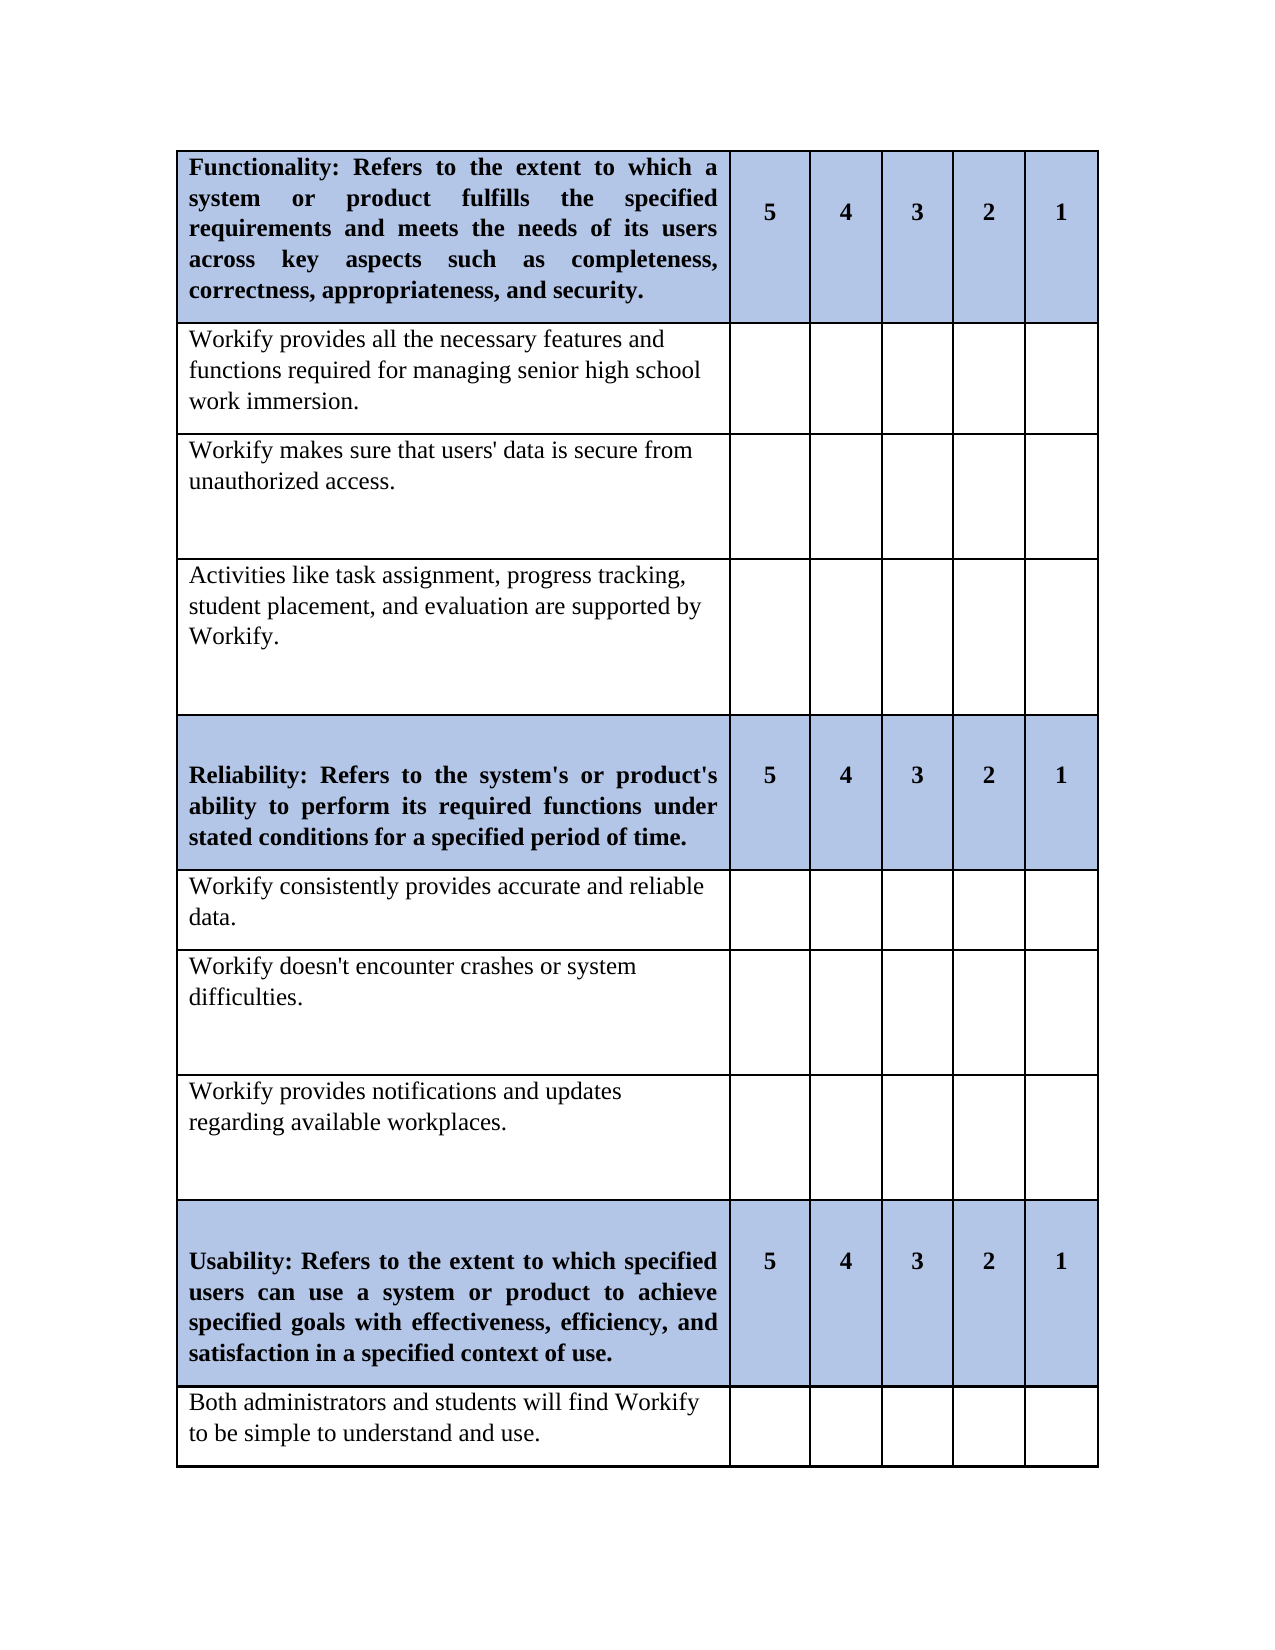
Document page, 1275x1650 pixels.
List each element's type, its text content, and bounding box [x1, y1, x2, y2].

table_cell 5 [731, 716, 809, 869]
table_cell [883, 324, 952, 433]
table_cell [1026, 435, 1097, 558]
table_cell [731, 951, 809, 1074]
table_cell 3 [883, 1201, 952, 1385]
table_cell 1 [1026, 1201, 1097, 1385]
table_cell Workify provides notifications and updates regarding available workplaces. [178, 1076, 729, 1199]
table_cell Workify makes sure that users' data is secure from unauthorized access. [178, 435, 729, 558]
table_cell [731, 871, 809, 949]
table_cell 4 [811, 716, 881, 869]
table_cell [811, 1388, 881, 1465]
table_cell [1026, 1388, 1097, 1465]
table_cell [883, 951, 952, 1074]
table_cell [731, 324, 809, 433]
table_cell [1026, 951, 1097, 1074]
table_header 1 [1026, 152, 1097, 322]
table_cell 5 [731, 1201, 809, 1385]
table_cell [811, 1076, 881, 1199]
table_cell 1 [1026, 716, 1097, 869]
table_cell [954, 1388, 1024, 1465]
table_header 5 [731, 152, 809, 322]
table_cell [1026, 871, 1097, 949]
table_header Functionality: Refers to the extent to which a system or product fulfills the specified requirements and meets the needs of its users across key aspects such as completeness, correctness, appropriateness, and security. [178, 152, 729, 322]
table_cell 2 [954, 716, 1024, 869]
table_cell [1026, 1076, 1097, 1199]
table_cell [811, 951, 881, 1074]
table_cell [731, 435, 809, 558]
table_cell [178, 1388, 729, 1465]
table_cell 4 [811, 1201, 881, 1385]
table_cell [954, 560, 1024, 714]
table_cell Workify consistently provides accurate and reliable data. [178, 871, 729, 949]
table_cell [811, 435, 881, 558]
table_cell [811, 560, 881, 714]
table_cell [883, 1388, 952, 1465]
table_cell [954, 951, 1024, 1074]
table_cell [811, 324, 881, 433]
table_header 4 [811, 152, 881, 322]
table_cell [1026, 560, 1097, 714]
table_cell [883, 560, 952, 714]
table_header 2 [954, 152, 1024, 322]
table_cell Workify doesn't encounter crashes or system difficulties. [178, 951, 729, 1074]
table_cell 3 [883, 716, 952, 869]
table_cell 2 [954, 1201, 1024, 1385]
table_cell Activities like task assignment, progress tracking, student placement, and evaluation are supported by Workify. [178, 560, 729, 714]
table_cell [954, 435, 1024, 558]
table_cell [731, 560, 809, 714]
table_cell [731, 1076, 809, 1199]
table_cell [954, 871, 1024, 949]
table_cell [883, 435, 952, 558]
table_cell [811, 871, 881, 949]
table_cell Usability: Refers to the extent to which specified users can use a system or product to achieve specified goals with effectiveness, efficiency, and satisfaction in a specified context of use. [178, 1201, 729, 1385]
table_cell [731, 1388, 809, 1465]
table_cell Workify provides all the necessary features and functions required for managing senior high school work immersion. [178, 324, 729, 433]
table_header 3 [883, 152, 952, 322]
table_cell [883, 871, 952, 949]
table_cell [954, 1076, 1024, 1199]
table_cell [883, 1076, 952, 1199]
table_cell Reliability: Refers to the system's or product's ability to perform its required functions under stated conditions for a specified period of time. [178, 716, 729, 869]
table_cell [954, 324, 1024, 433]
table_cell [1026, 324, 1097, 433]
